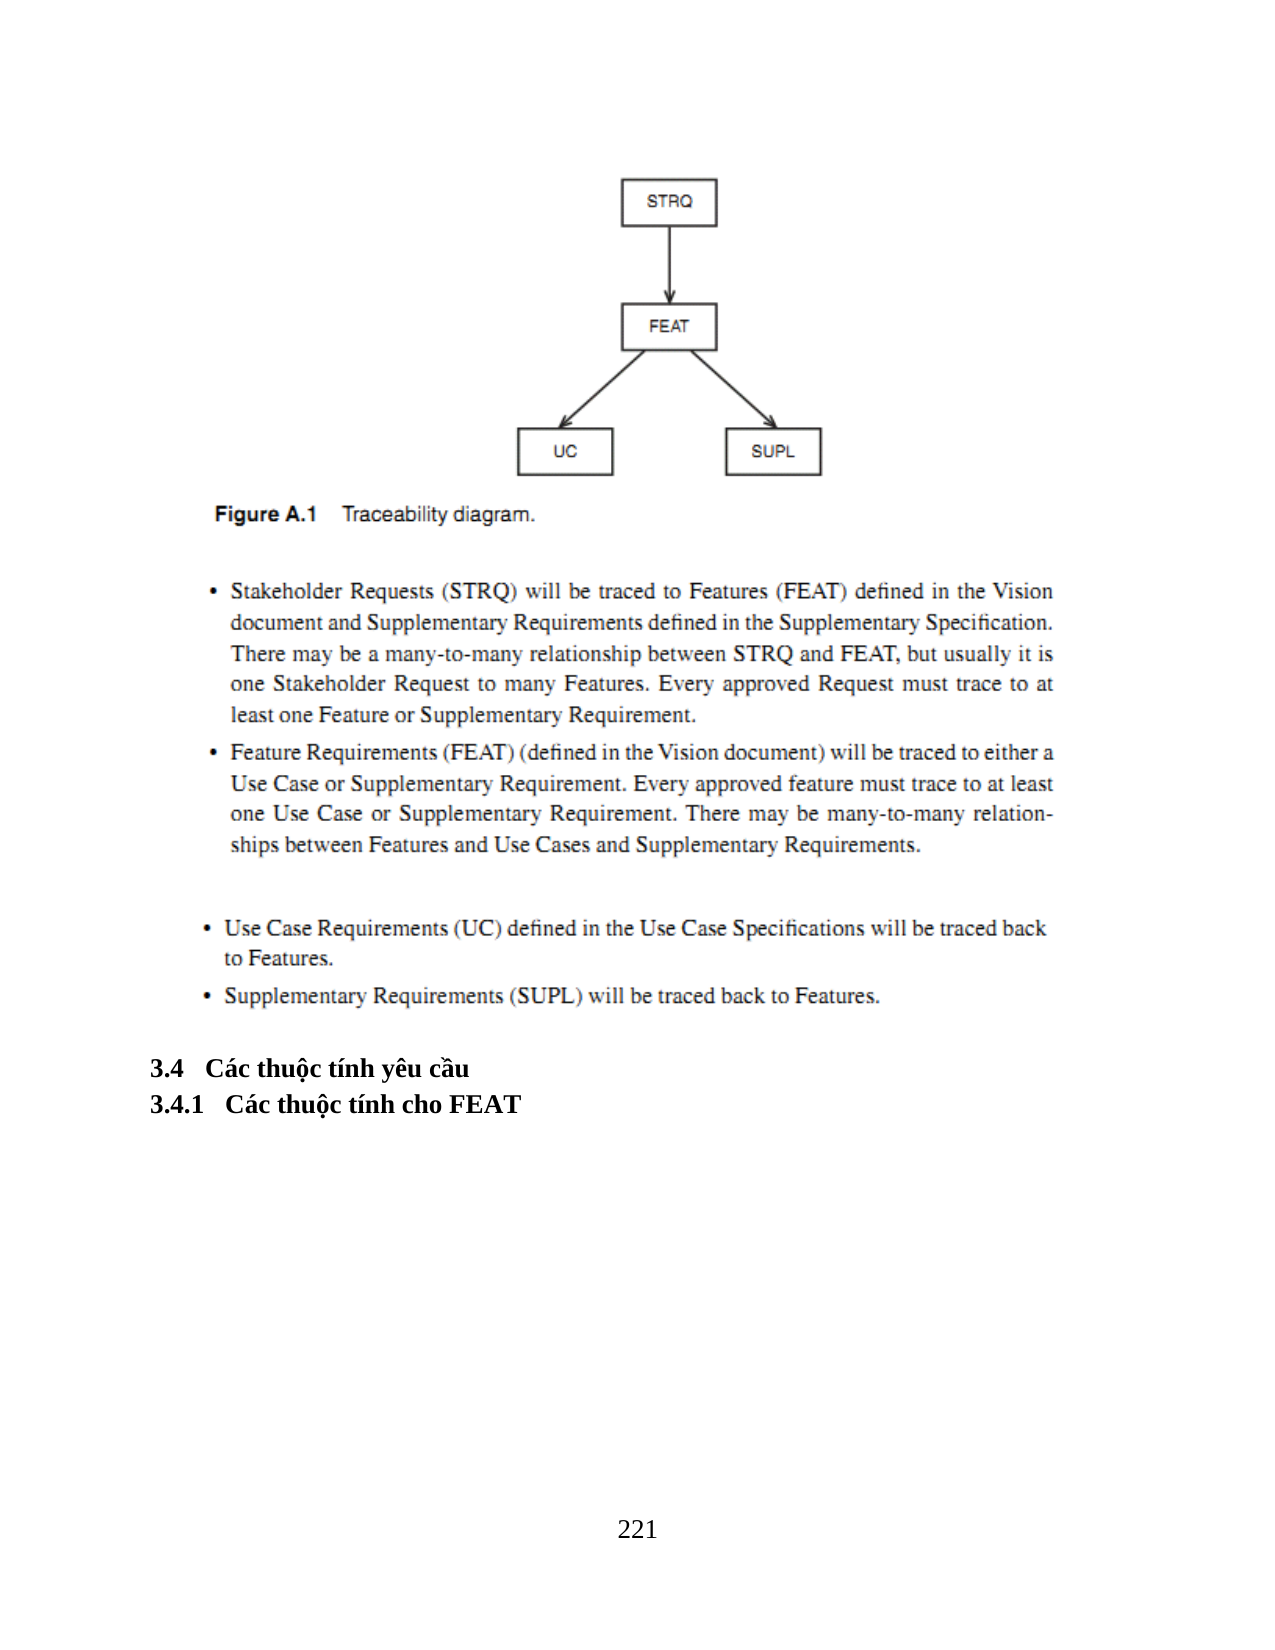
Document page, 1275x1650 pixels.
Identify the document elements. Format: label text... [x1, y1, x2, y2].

list Các thuộc tính cho FEAT [150, 1088, 1125, 1119]
picture [187, 907, 1064, 1027]
picture [187, 150, 1033, 545]
list Các thuộc tính yêu cầu [150, 1052, 1125, 1083]
picture [187, 569, 1083, 882]
